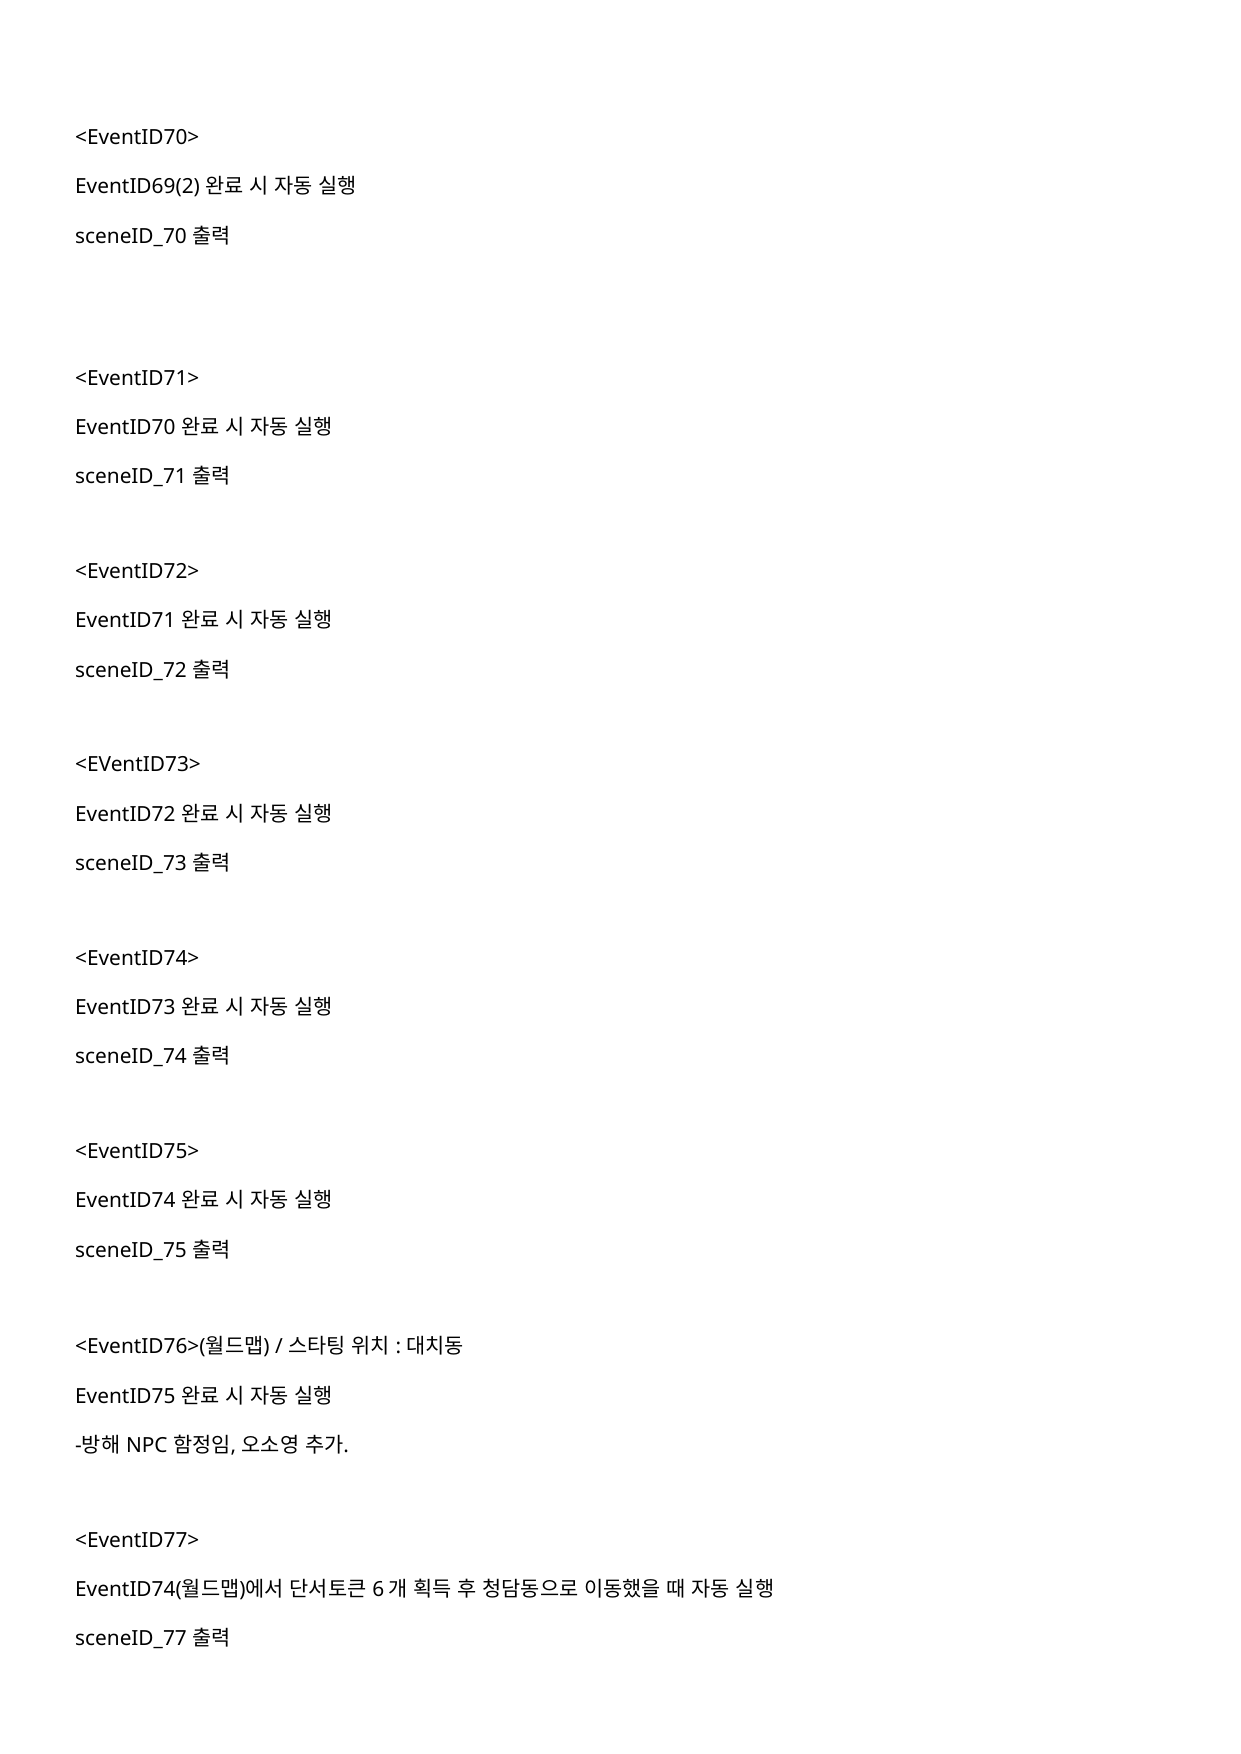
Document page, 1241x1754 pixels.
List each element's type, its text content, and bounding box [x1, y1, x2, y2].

text <EventID76>(월드맵) / 스타팅 위치 : 대치동 [75, 1329, 1165, 1360]
text EventID72 완료 시 자동 실행 [75, 797, 1165, 827]
text EventID74(월드맵)에서 단서토큰 6개 획득 후 청담동으로 이동했을 때 자동 실행 [75, 1572, 1165, 1603]
text <EventID71> [75, 363, 1165, 391]
text EventID69(2) 완료 시 자동 실행 [75, 169, 1165, 200]
text EventID74 완료 시 자동 실행 [75, 1183, 1165, 1214]
text sceneID_71 출력 [75, 459, 1165, 490]
text <EVentID73> [75, 749, 1165, 778]
text sceneID_73 출력 [75, 846, 1165, 877]
text EventID75 완료 시 자동 실행 [75, 1379, 1165, 1409]
text EventID73 완료 시 자동 실행 [75, 990, 1165, 1021]
text sceneID_75 출력 [75, 1233, 1165, 1263]
text <EventID72> [75, 556, 1165, 585]
text sceneID_70 출력 [75, 219, 1165, 249]
text sceneID_74 출력 [75, 1039, 1165, 1070]
text <EventID74> [75, 943, 1165, 971]
text <EventID77> [75, 1525, 1165, 1553]
text EventID70 완료 시 자동 실행 [75, 410, 1165, 441]
text -방해 NPC 함정임, 오소영 추가. [75, 1428, 1165, 1459]
text sceneID_72 출력 [75, 653, 1165, 683]
text <EventID75> [75, 1136, 1165, 1165]
text EventID71 완료 시 자동 실행 [75, 603, 1165, 634]
text <EventID70> [75, 122, 1165, 151]
text sceneID_77 출력 [75, 1622, 1165, 1652]
